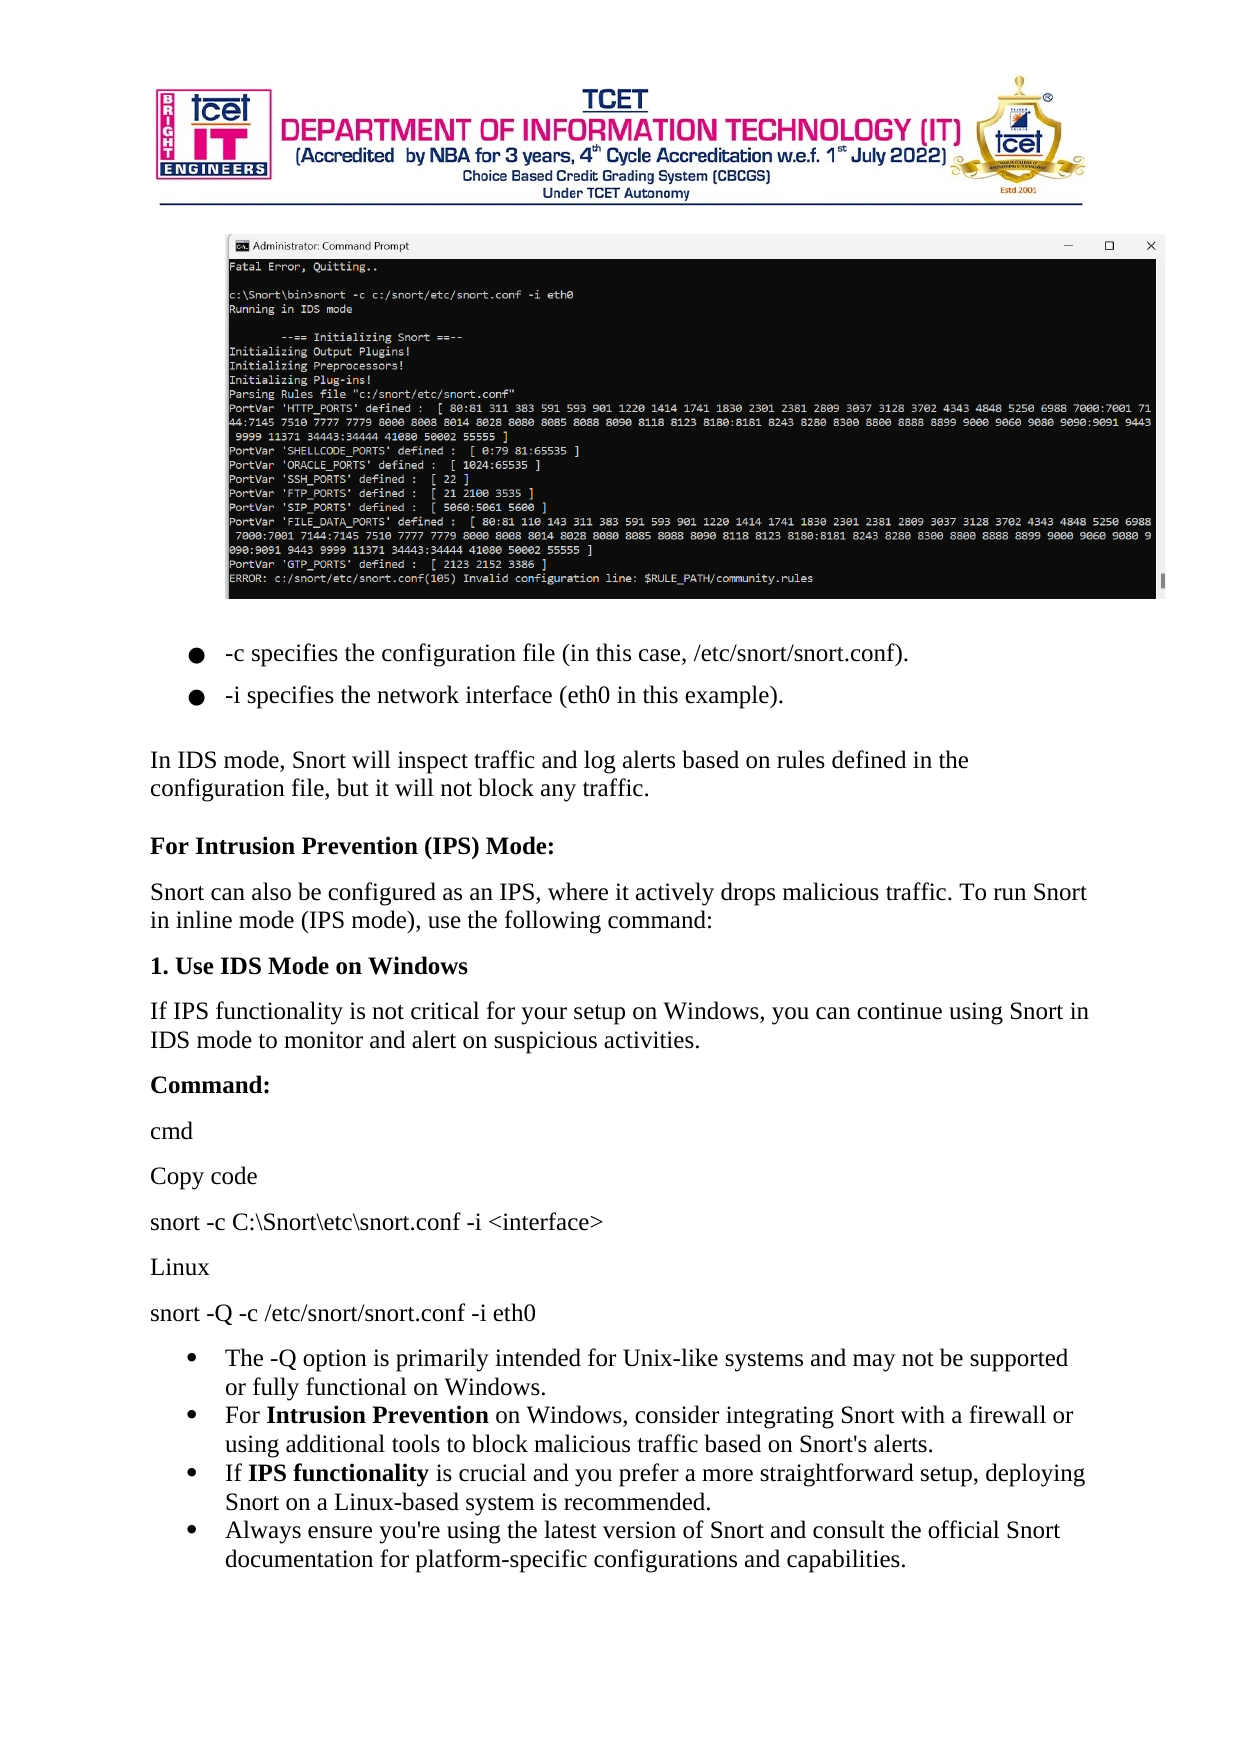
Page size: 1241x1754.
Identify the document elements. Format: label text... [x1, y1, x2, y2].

list -c specifies the configuration file (in this case, /etc/snort/snort.conf). [187, 630, 1090, 673]
text In IDS mode, Snort will inspect traffic and log alerts based on rules defined in the configuration file, but it will not block any traffic. [150, 745, 1090, 802]
list The -Q option is primarily intended for Unix-like systems and may not be supported or fully functional on Windows. [187, 1343, 1090, 1401]
text 1. Use IDS Mode on Windows [150, 951, 1090, 980]
list -i specifies the network interface (eth0 in this example). [187, 673, 1090, 716]
list If IPS functionality is crucial and you prefer a more straightforward setup, deploying Snort on a Linux-based system is recommended. [187, 1458, 1090, 1516]
text Command: [150, 1071, 1090, 1099]
list For Intrusion Prevention on Windows, consider integrating Snort with a firewall or using additional tools to block malicious traffic based on Snort's alerts. [187, 1401, 1090, 1458]
list Always ensure you're using the latest version of Snort and consult the official Snort documentation for platform-specific configurations and capabilities. [187, 1516, 1090, 1573]
text If IPS functionality is not critical for your setup on Windows, you can continue using Snort in IDS mode to monitor and alert on suspicious activities. [150, 996, 1090, 1054]
picture [225, 234, 1166, 599]
subtitle For Intrusion Prevention (IPS) Mode: [150, 831, 1090, 860]
text Snort can also be configured as an IPS, where it actively drops malicious traffic. To run Snort in inline mode (IPS mode), use the following command: [150, 877, 1090, 934]
text Linux [150, 1252, 1090, 1281]
text snort -c C:\Snort\etc\snort.conf -i <interface> [150, 1207, 1090, 1236]
text snort -Q -c /etc/snort/snort.conf -i eth0 [150, 1298, 1090, 1326]
picture [150, 73, 1091, 210]
text Copy code [150, 1161, 1090, 1190]
text cmd [150, 1116, 1090, 1145]
